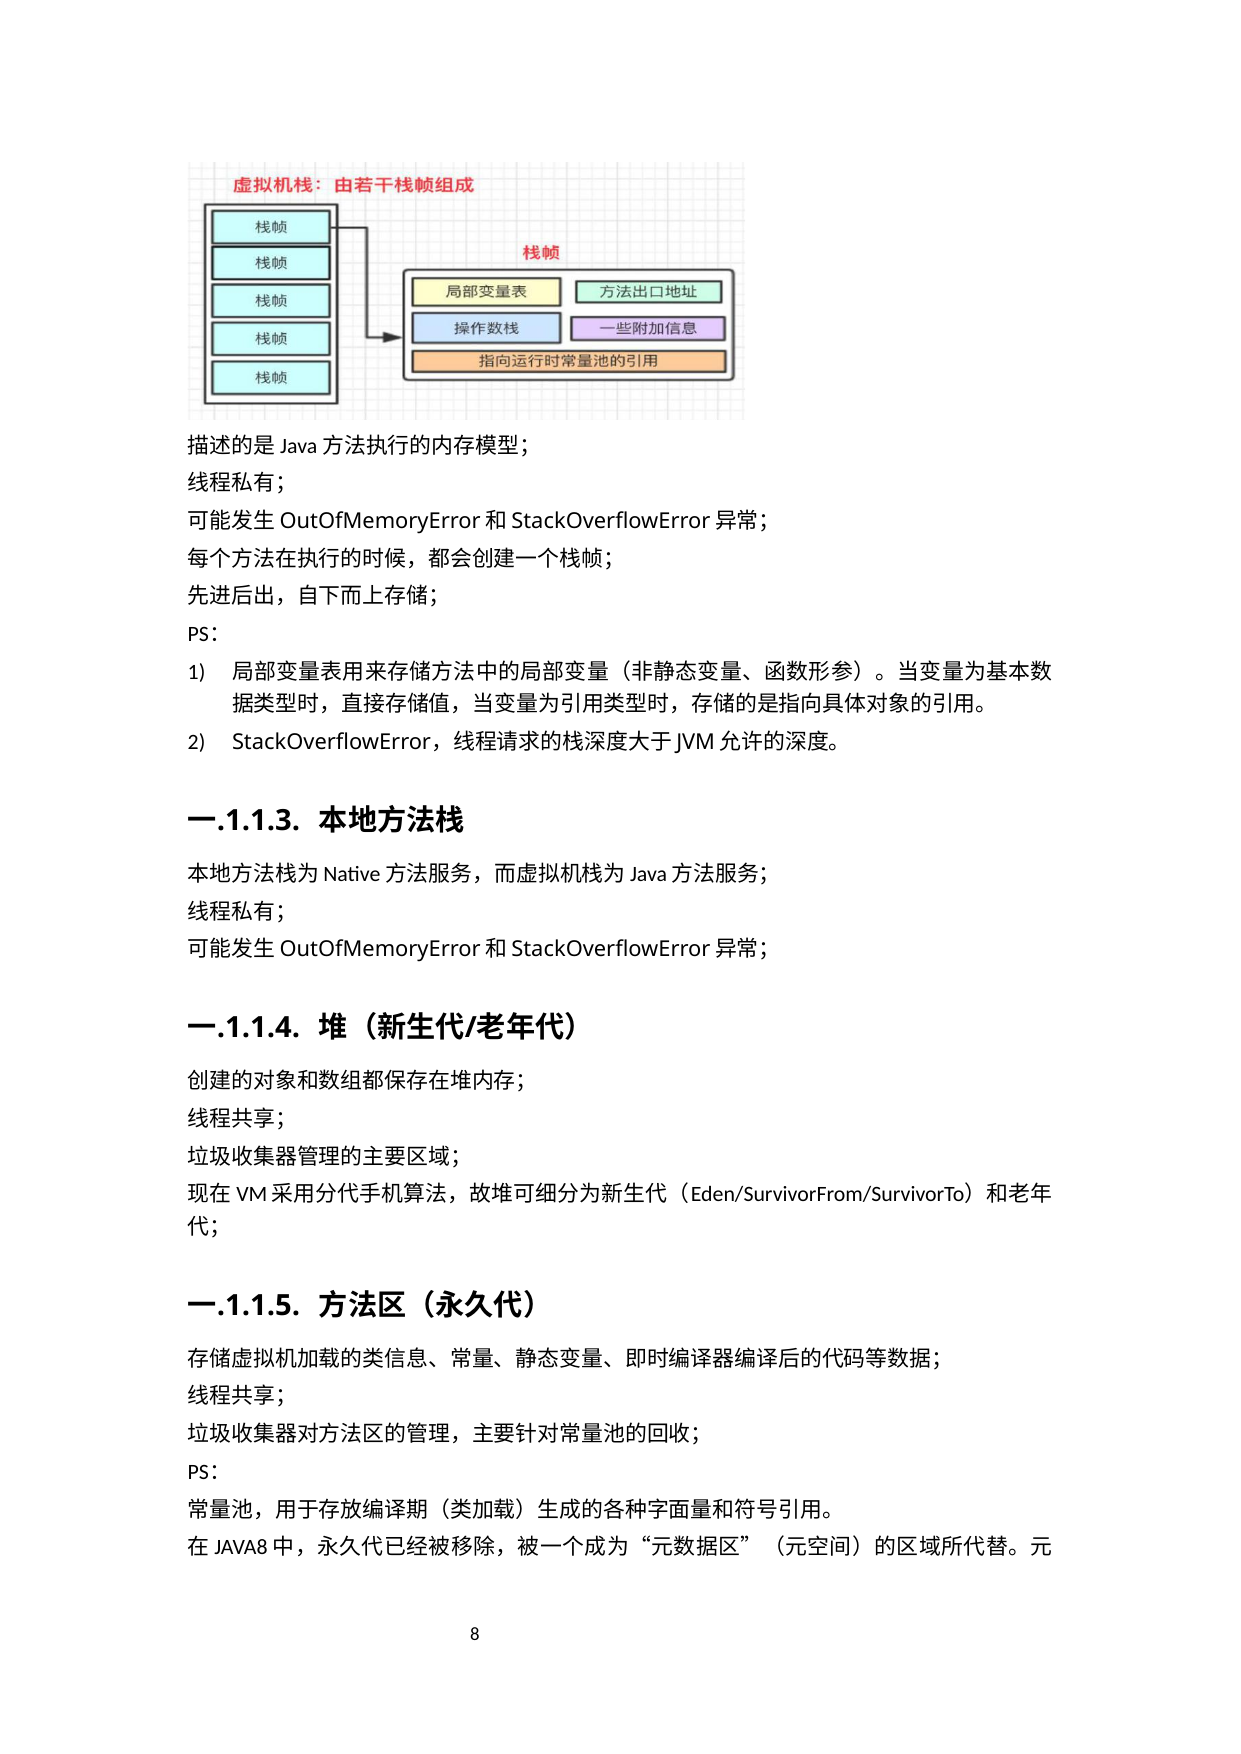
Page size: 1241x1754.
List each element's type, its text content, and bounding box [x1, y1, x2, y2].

text 线程共享； [187, 1378, 1053, 1411]
text 存储虚拟机加载的类信息、常量、静态变量、即时编译器编译后的代码等数据； [187, 1340, 1053, 1373]
subtitle 本地方法栈 [187, 785, 1053, 850]
list 局部变量表用来存储方法中的局部变量（非静态变量、函数形参）。当变量为基本数据类型时，直接存储值，当变量为引用类型时，存储的是指向具体对象的引用。 [187, 653, 1053, 718]
text 描述的是 Java 方法执行的内存模型； [187, 427, 1053, 460]
text 本地方法栈为Native方法服务，而虚拟机栈为Java方法服务； [187, 856, 1053, 888]
text 现在VM采用分代手机算法，故堆可细分为新生代（Eden/SurvivorFrom/SurvivorTo）和老年代； [187, 1176, 1053, 1241]
text 常量池，用于存放编译期（类加载）生成的各种字面量和符号引用。 [187, 1491, 1053, 1524]
text PS： [187, 616, 1053, 648]
text PS： [187, 1453, 1053, 1486]
subtitle 堆（新生代/老年代） [187, 993, 1053, 1058]
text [187, 1529, 1053, 1561]
text 垃圾收集器对方法区的管理，主要针对常量池的回收； [187, 1416, 1053, 1448]
text 可能发生OutOfMemoryError和StackOverflowError异常； [187, 503, 1053, 535]
picture [187, 162, 746, 420]
list StackOverflowError，线程请求的栈深度大于JVM允许的深度。 [187, 724, 1053, 756]
text 创建的对象和数组都保存在堆内存； [187, 1063, 1053, 1095]
text 线程共享； [187, 1101, 1053, 1133]
text 先进后出，自下而上存储； [187, 578, 1053, 611]
text 垃圾收集器管理的主要区域； [187, 1138, 1053, 1171]
subtitle 方法区（永久代） [187, 1270, 1053, 1335]
text 线程私有； [187, 893, 1053, 926]
text 可能发生OutOfMemoryError和StackOverflowError异常； [187, 931, 1053, 963]
text 线程私有； [187, 465, 1053, 497]
text 每个方法在执行的时候，都会创建一个栈帧； [187, 540, 1053, 573]
